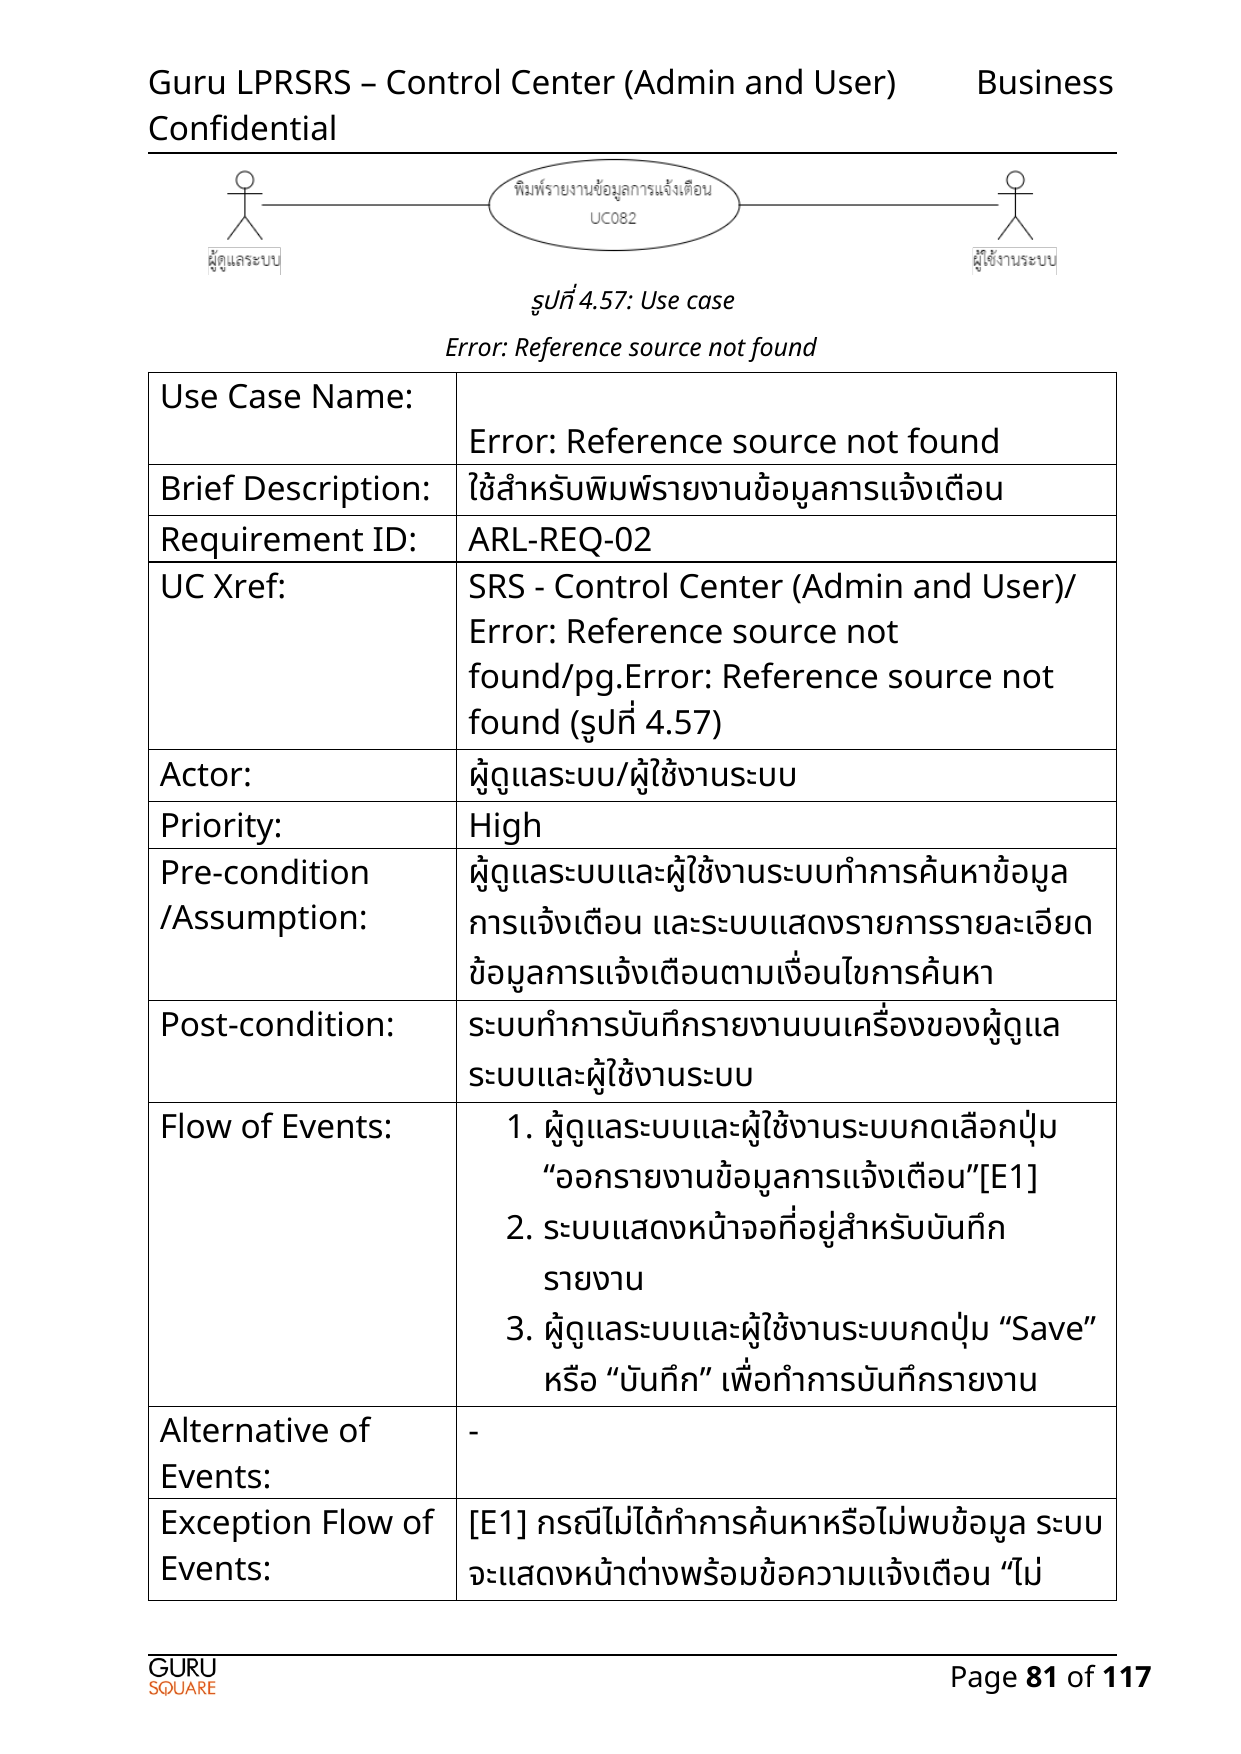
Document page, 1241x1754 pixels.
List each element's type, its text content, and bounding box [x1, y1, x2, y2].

table_cell Post-condition: [149, 1001, 456, 1102]
table_cell Flow of Events: [149, 1103, 456, 1406]
table_cell Alternative of Events: [149, 1407, 456, 1498]
table_cell SRS - Control Center (Admin and User)/ พิมพ์รายงานข้อมูลการแจ้งเตือน UC082/pg.61 (รูปที่ 4.26) [457, 563, 1116, 749]
table_header Use Case Name: [149, 373, 456, 463]
table_cell ผู้ดูแลระบบและผู้ใช้งานระบบกดเลือกปุ่ม “ออกรายงานข้อมูลการแจ้งเตือน”[E1] ระบบแสดงหน้าจอที่อยู่สำหรับบันทึกรายงาน ผู้ดูแลระบบและผู้ใช้งานระบบกดปุ่ม “Save” หรือ “บันทึก” เพื่อทำการบันทึกรายงาน [457, 1103, 1116, 1406]
table_header พิมพ์รายงานข้อมูลการแจ้งเตือน UC082 [457, 373, 1116, 463]
table_cell ARL-REQ-02 [457, 516, 1116, 561]
table_cell UC Xref: [149, 563, 456, 749]
picture [147, 1655, 218, 1697]
table_cell Requirement ID: [149, 516, 456, 561]
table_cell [149, 1499, 456, 1600]
table_cell Brief Description: [149, 465, 456, 515]
table_cell High [457, 802, 1116, 847]
table_cell Priority: [149, 802, 456, 847]
table_cell ระบบทำการบันทึกรายงานบนเครื่องของผู้ดูแลระบบและผู้ใช้งานระบบ [457, 1001, 1116, 1102]
table_cell ผู้ดูแลระบบ/ผู้ใช้งานระบบ [457, 750, 1116, 801]
text พิมพ์รายงานข้อมูลการแจ้งเตือน UC082 [148, 329, 1117, 363]
table_cell ผู้ดูแลระบบและผู้ใช้งานระบบทำการค้นหาข้อมูลการแจ้งเตือน และระบบแสดงรายการรายละเอียดข้อมูลการแจ้งเตือนตามเงื่อนไขการค้นหา [457, 849, 1116, 1000]
table_cell Actor: [149, 750, 456, 801]
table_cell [457, 1499, 1116, 1600]
table_cell ใช้สำหรับพิมพ์รายงานข้อมูลการแจ้งเตือน [457, 465, 1116, 515]
picture [207, 154, 1058, 275]
table_cell - [457, 1407, 1116, 1498]
table_cell Pre-condition /Assumption: [149, 849, 456, 1000]
